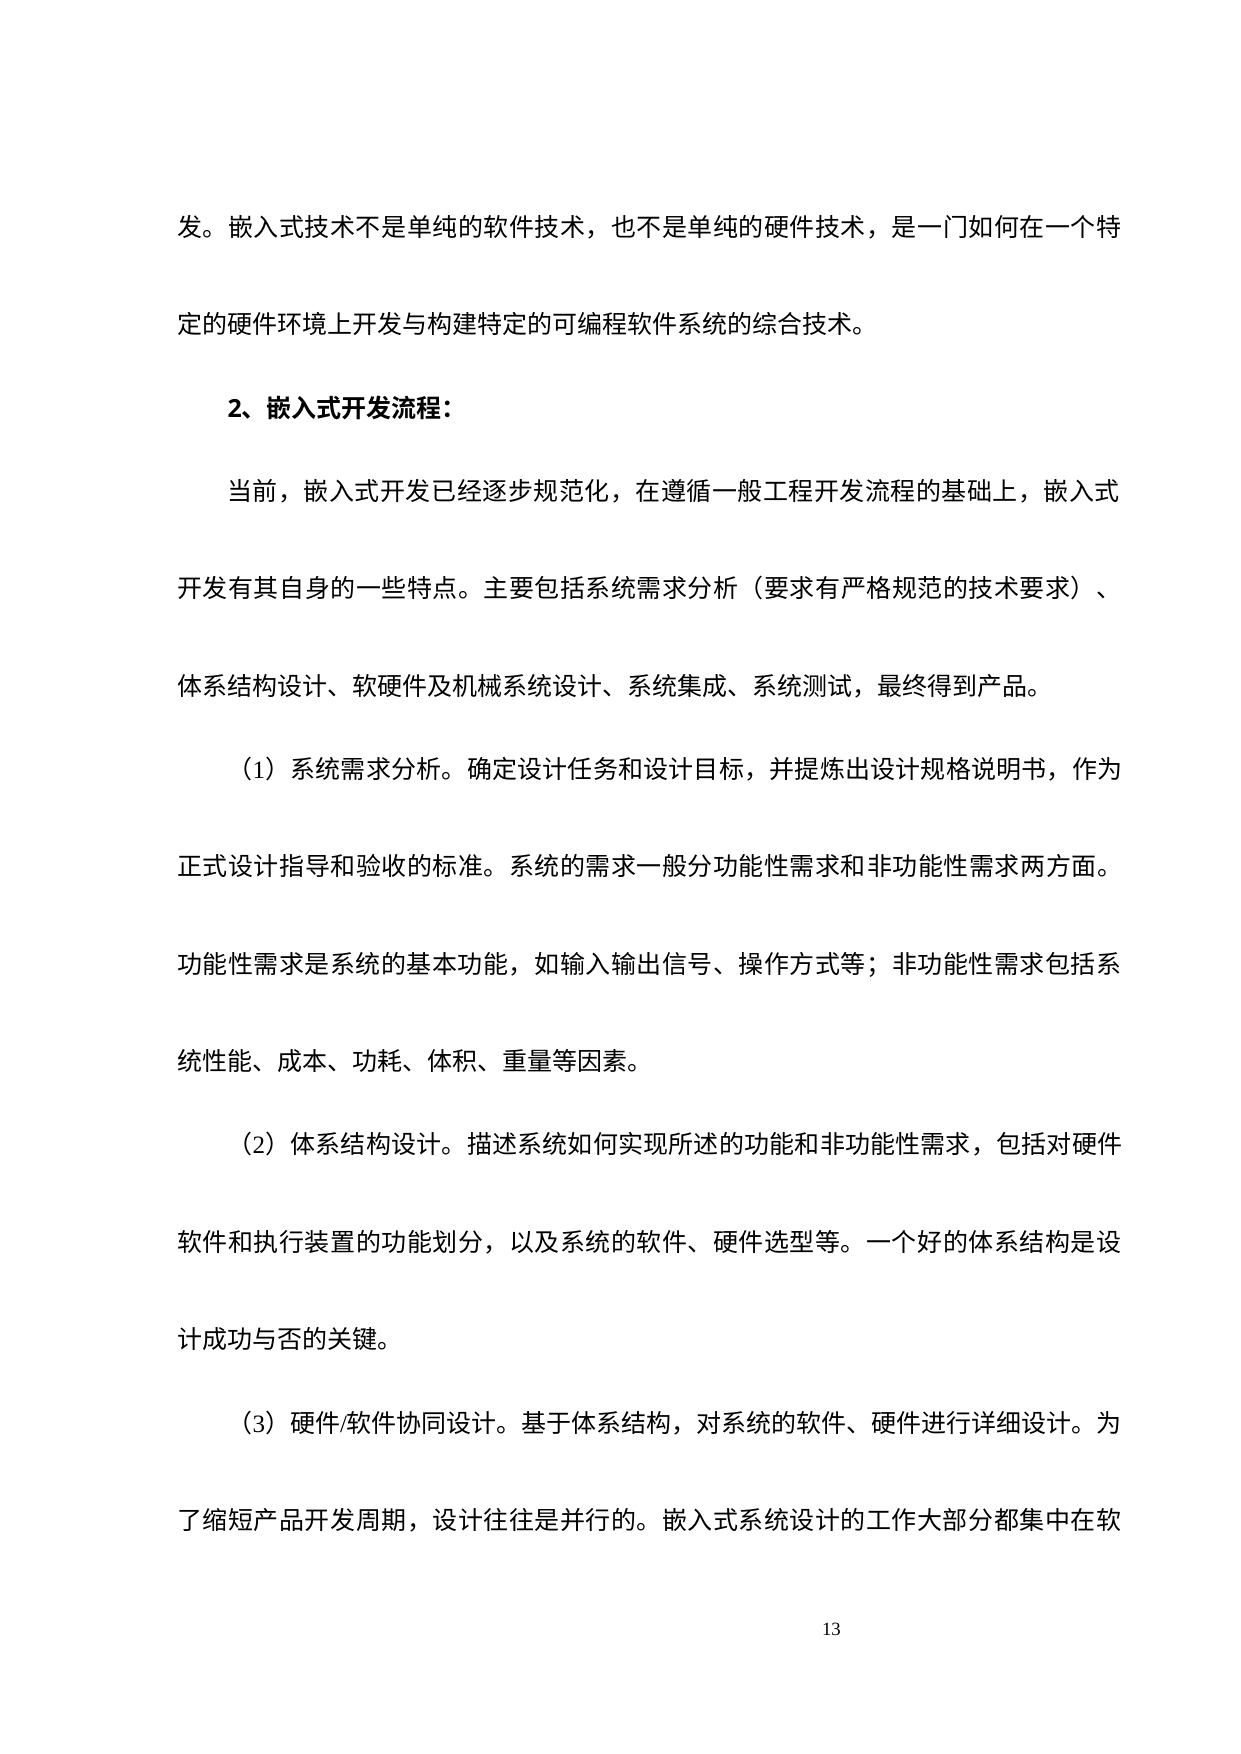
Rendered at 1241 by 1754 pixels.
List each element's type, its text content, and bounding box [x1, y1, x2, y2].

text 2、嵌入式开发流程： [177, 374, 1122, 439]
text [177, 1389, 1122, 1551]
text 当前，嵌入式开发已经逐步规范化，在遵循一般工程开发流程的基础上，嵌入式开发有其自身的一些特点。主要包括系统需求分析（要求有严格规范的技术要求）、体系结构设计、软硬件及机械系统设计、系统集成、系统测试，最终得到产品。 [177, 457, 1122, 717]
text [177, 193, 1122, 356]
text （2）体系结构设计。描述系统如何实现所述的功能和非功能性需求，包括对硬件、软件和执行装置的功能划分，以及系统的软件、硬件选型等。一个好的体系结构是设计成功与否的关键。 [177, 1111, 1122, 1371]
text （1）系统需求分析。确定设计任务和设计目标，并提炼出设计规格说明书，作为正式设计指导和验收的标准。系统的需求一般分功能性需求和非功能性需求两方面。功能性需求是系统的基本功能，如输入输出信号、操作方式等；非功能性需求包括系统性能、成本、功耗、体积、重量等因素。 [177, 735, 1122, 1092]
